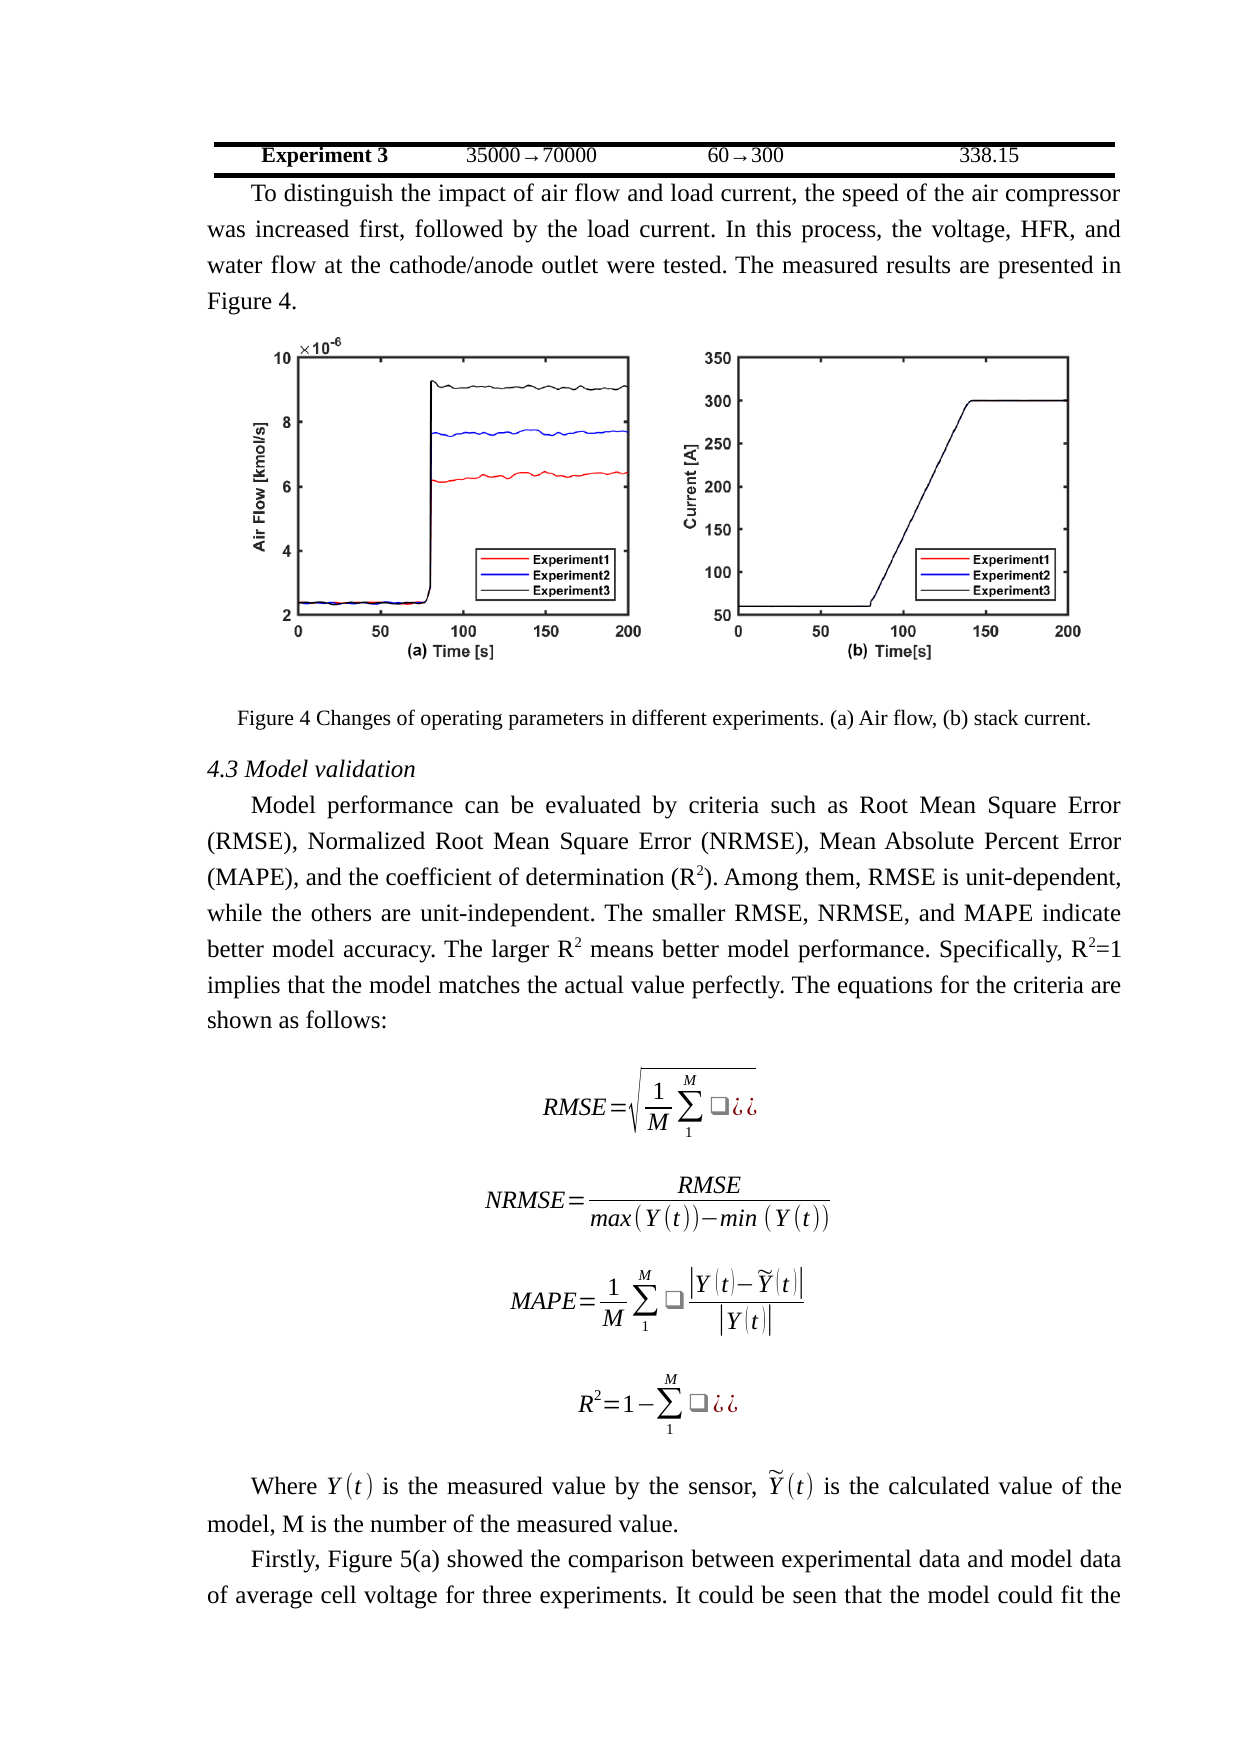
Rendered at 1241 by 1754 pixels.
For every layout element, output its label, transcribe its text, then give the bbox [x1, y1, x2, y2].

text (69) [207, 1266, 1122, 1338]
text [207, 1544, 1122, 1609]
text (67) [207, 1067, 1122, 1139]
text (68) [207, 1172, 1122, 1233]
subtitle 4.3 Model validation [207, 754, 1122, 783]
text (70) [207, 1370, 1122, 1437]
text Figure 4 Changes of operating parameters in different experiments. (a) Air flow, (b) stack current. [207, 708, 1122, 729]
text Where is the measured value by the sensor, is the calculated value of the model, M is the number of the measured value. [207, 1470, 1122, 1537]
text To distinguish the impact of air flow and load current, the speed of the air compressor was increased first, followed by the load current. In this process, the voltage, HFR, and water flow at the cathode/anode outlet were tested. The measured results are presented in Figure 4. [207, 178, 1122, 314]
table_cell 338.15 [864, 147, 1115, 173]
table_cell 35000→70000 [436, 147, 627, 173]
picture [206, 321, 1123, 688]
text Model performance can be evaluated by criteria such as Root Mean Square Error (RMSE), Normalized Root Mean Square Error (NRMSE), Mean Absolute Percent Error (MAPE), and the coefficient of determination (R2). Among them, RMSE is unit-dependent, while the others are unit-independent. The smaller RMSE, NRMSE, and MAPE indicate better model accuracy. The larger R2 means better model performance. Specifically, R2=1 implies that the model matches the actual value perfectly. The equations for the criteria are shown as follows: [207, 790, 1122, 1034]
table_cell 60→300 [628, 147, 864, 173]
table_cell Experiment 3 [214, 147, 436, 173]
